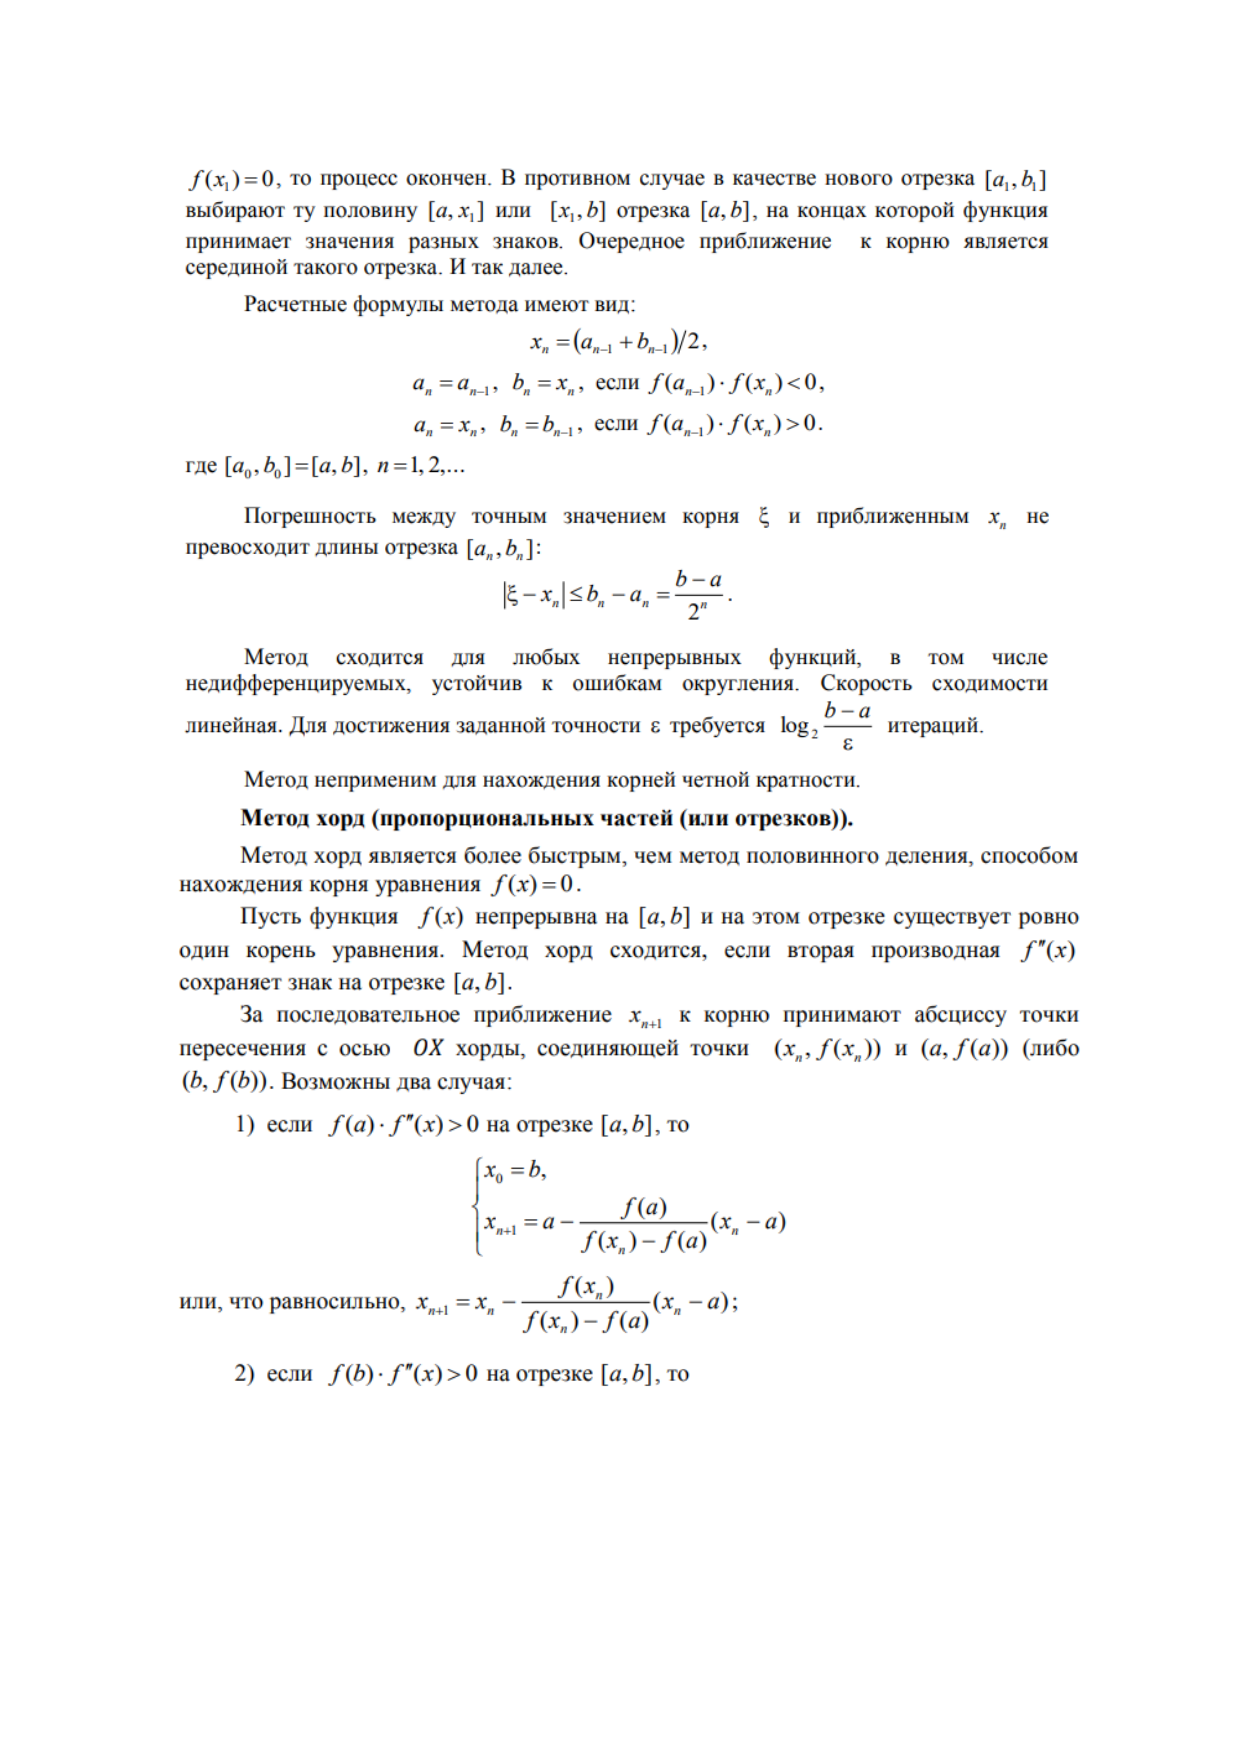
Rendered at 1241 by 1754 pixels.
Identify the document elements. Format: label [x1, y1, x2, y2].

picture [150, 150, 1091, 798]
picture [150, 801, 1091, 1408]
